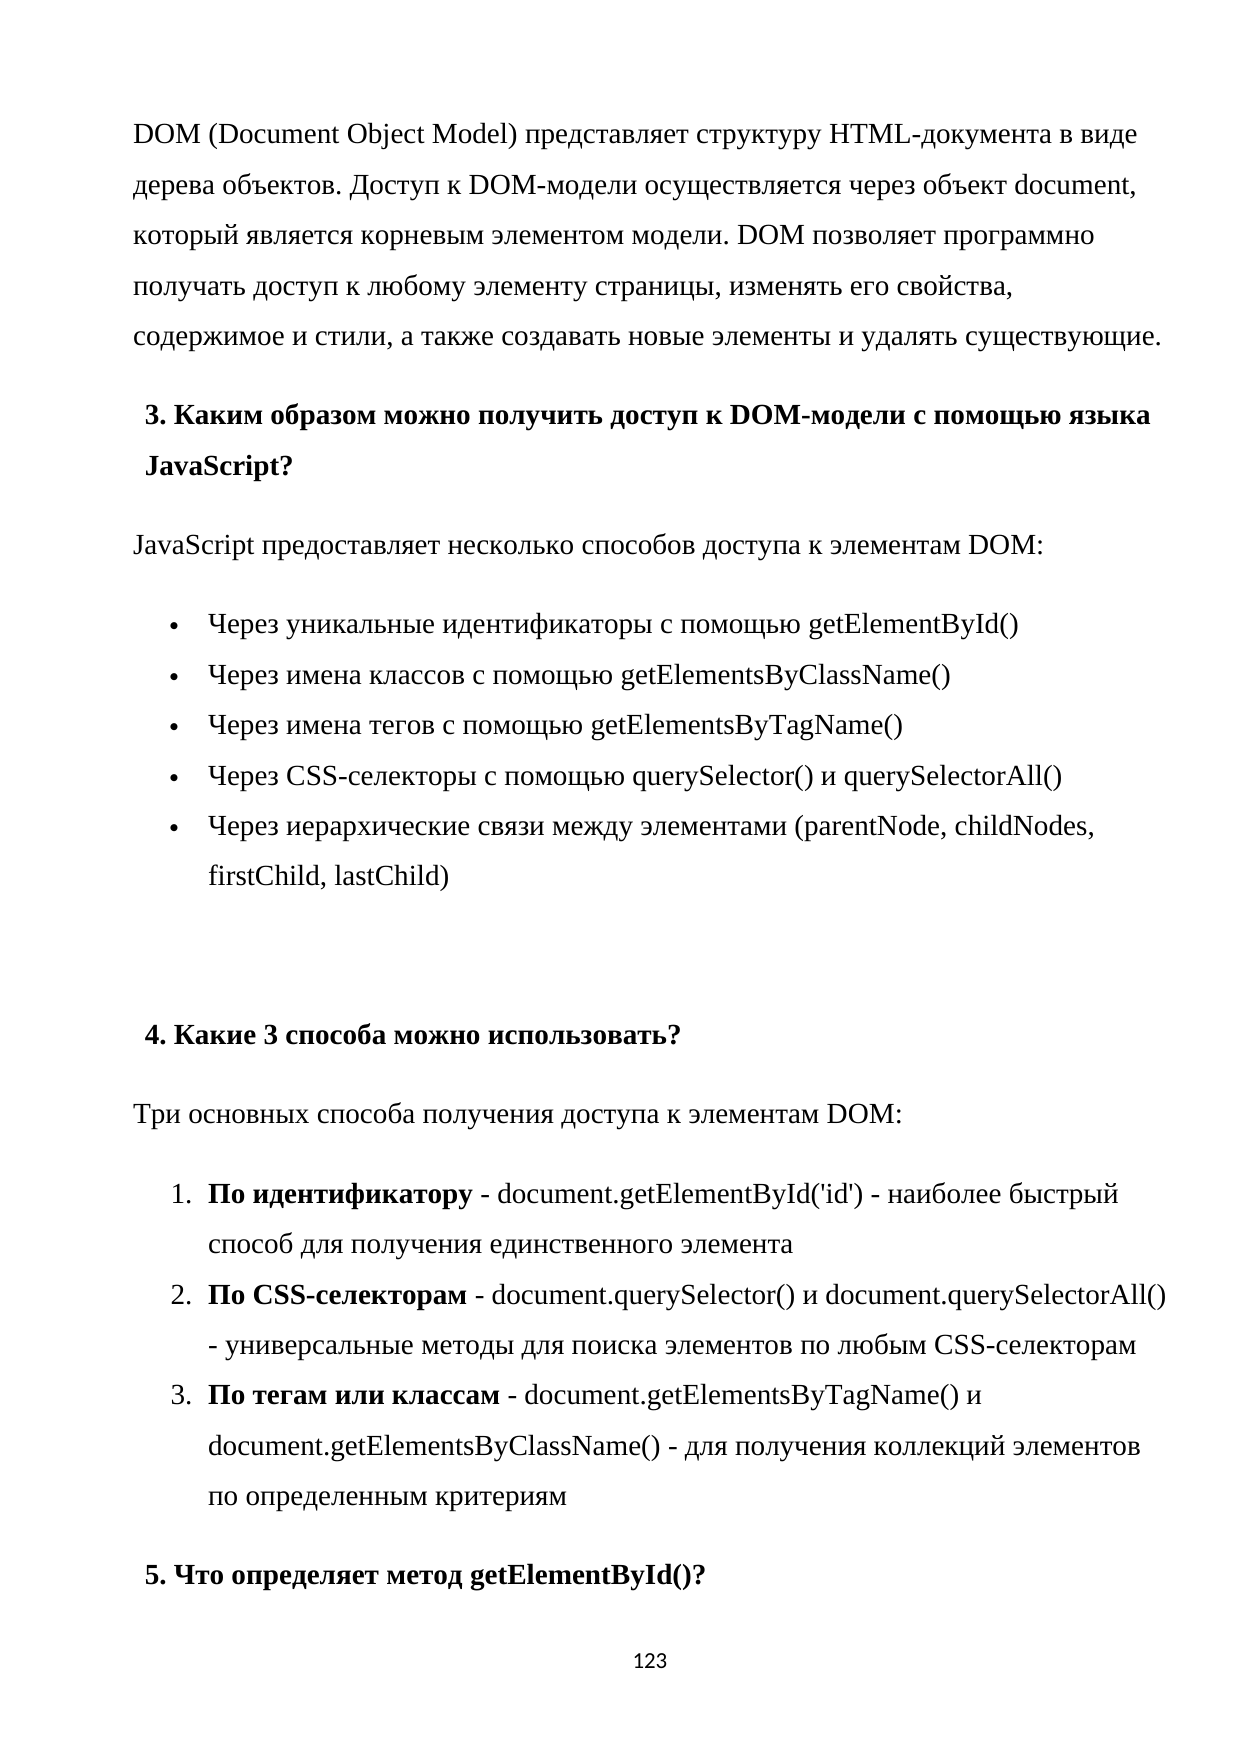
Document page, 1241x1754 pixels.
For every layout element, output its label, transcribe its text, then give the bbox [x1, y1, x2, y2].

list Через CSS-селекторы с помощью querySelector() и querySelectorAll() [170, 758, 1166, 791]
text DOM (Document Object Model) представляет структуру HTML-документа в виде дерева объектов. Доступ к DOM-модели осуществляется через объект document, который является корневым элементом модели. DOM позволяет программно получать доступ к любому элементу страницы, изменять его свойства, содержимое и стили, а также создавать новые элементы и удалять существующие. [133, 117, 1166, 351]
list По идентификатору - document.getElementById('id') - наиболее быстрый способ для получения единственного элемента [170, 1176, 1166, 1260]
text 4. Какие 3 способа можно использовать? [144, 1017, 1155, 1051]
text JavaScript предоставляет несколько способов доступа к элементам DOM: [133, 527, 1166, 561]
text Три основных способа получения доступа к элементам DOM: [133, 1097, 1166, 1130]
list По CSS-селекторам - document.querySelector() и document.querySelectorAll() - универсальные методы для поиска элементов по любым CSS-селекторам [170, 1277, 1166, 1361]
list По тегам или классам - document.getElementsByTagName() и document.getElementsByClassName() - для получения коллекций элементов по определенным критериям [170, 1377, 1166, 1512]
text 3. Каким образом можно получить доступ к DOM-модели с помощью языка JavaScript? [144, 397, 1155, 481]
list Через имена тегов с помощью getElementsByTagName() [170, 707, 1166, 741]
list Через имена классов с помощью getElementsByClassName() [170, 657, 1166, 691]
text 5. Что определяет метод getElementById()? [144, 1557, 1155, 1591]
list Через иерархические связи между элементами (parentNode, childNodes, firstChild, lastChild) [170, 808, 1166, 892]
list Через уникальные идентификаторы с помощью getElementById() [170, 607, 1166, 640]
